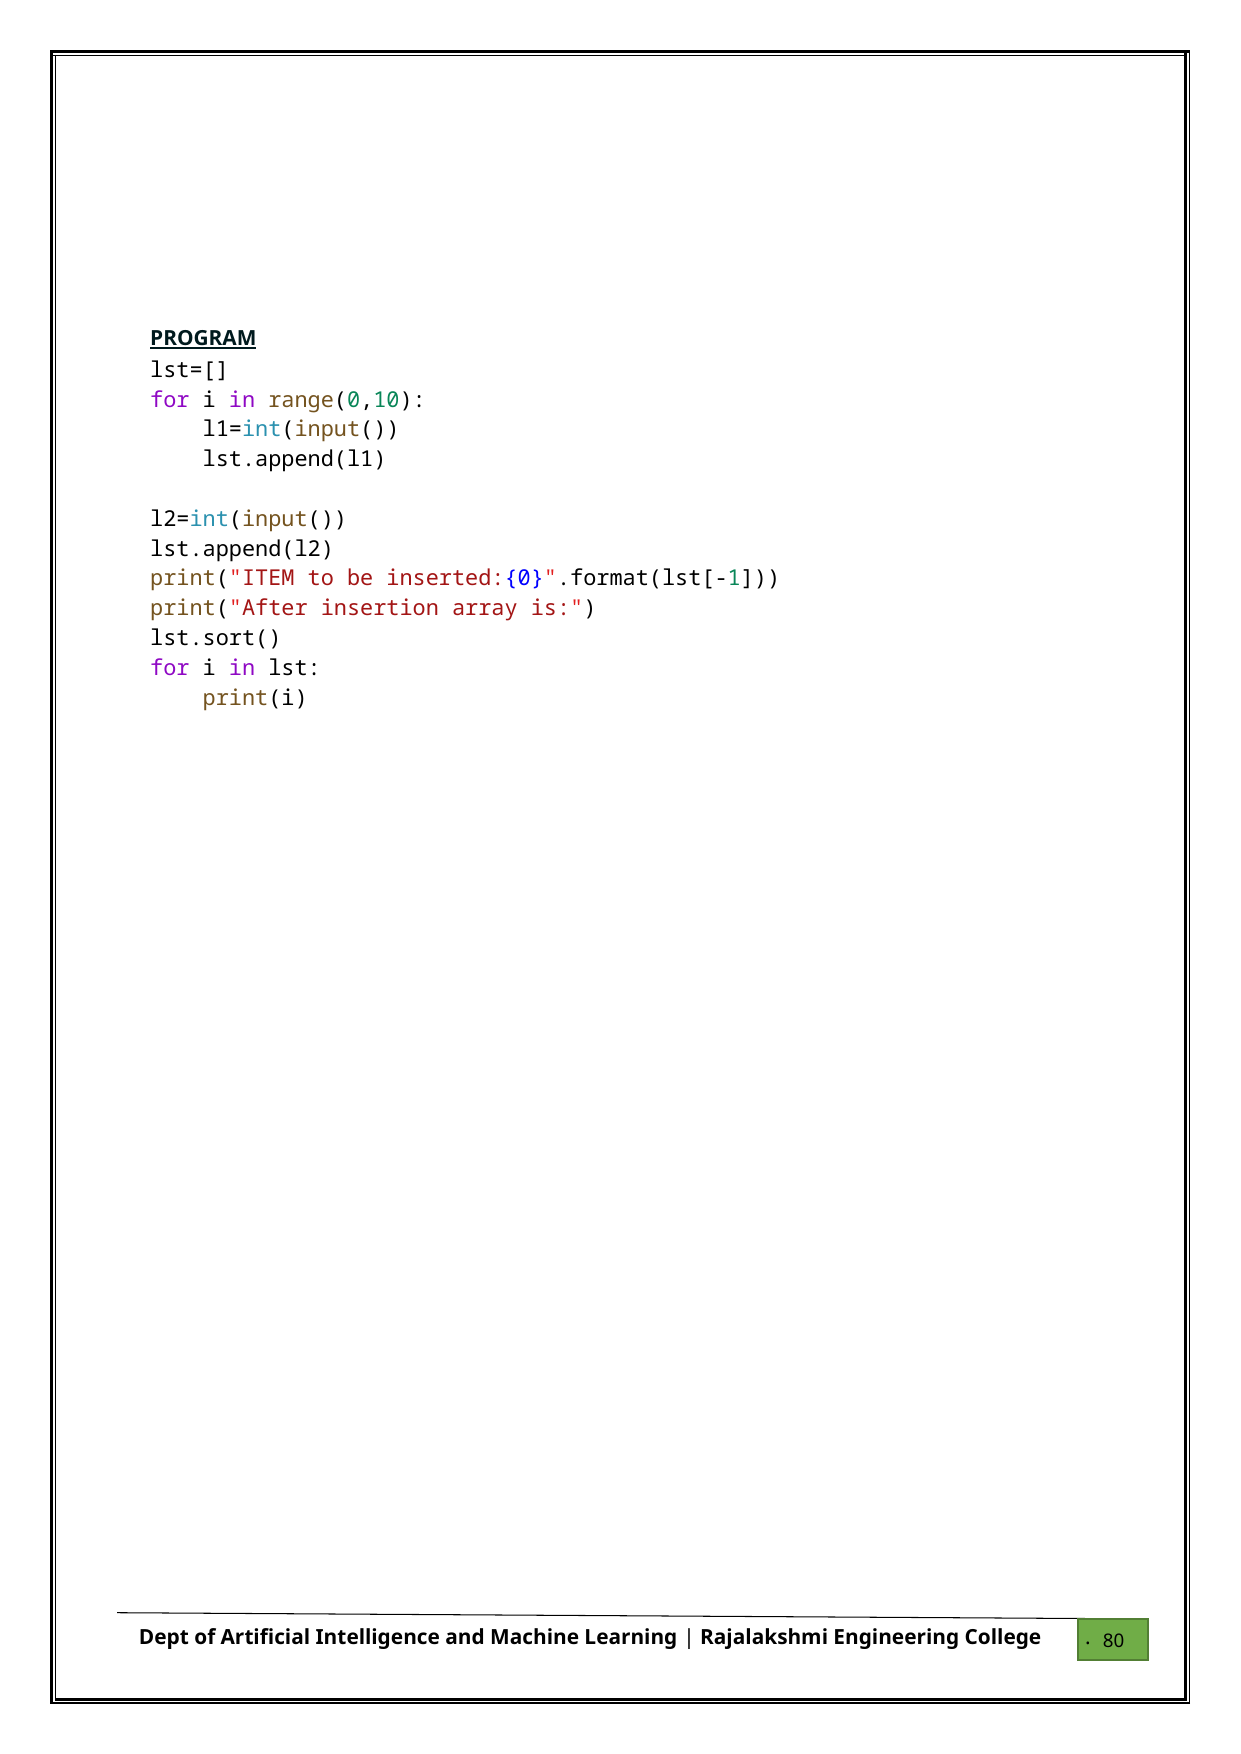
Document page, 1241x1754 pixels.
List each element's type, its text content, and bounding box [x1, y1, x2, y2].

text print("After insertion array is:") [150, 592, 1090, 622]
text l1=int(input()) [150, 413, 1090, 443]
text lst=[] [150, 354, 1090, 383]
text PROGRAM [150, 323, 1090, 352]
text l2=int(input()) [150, 503, 1090, 532]
text print("ITEM to be inserted:{0}".format(lst[-1])) [150, 562, 1090, 592]
text lst.append(l1) [150, 443, 1090, 473]
text lst.sort() [150, 622, 1090, 652]
text print(i) [150, 681, 1090, 711]
text for i in lst: [150, 652, 1090, 681]
text for i in range(0,10): [150, 383, 1090, 413]
text lst.append(l2) [150, 532, 1090, 562]
